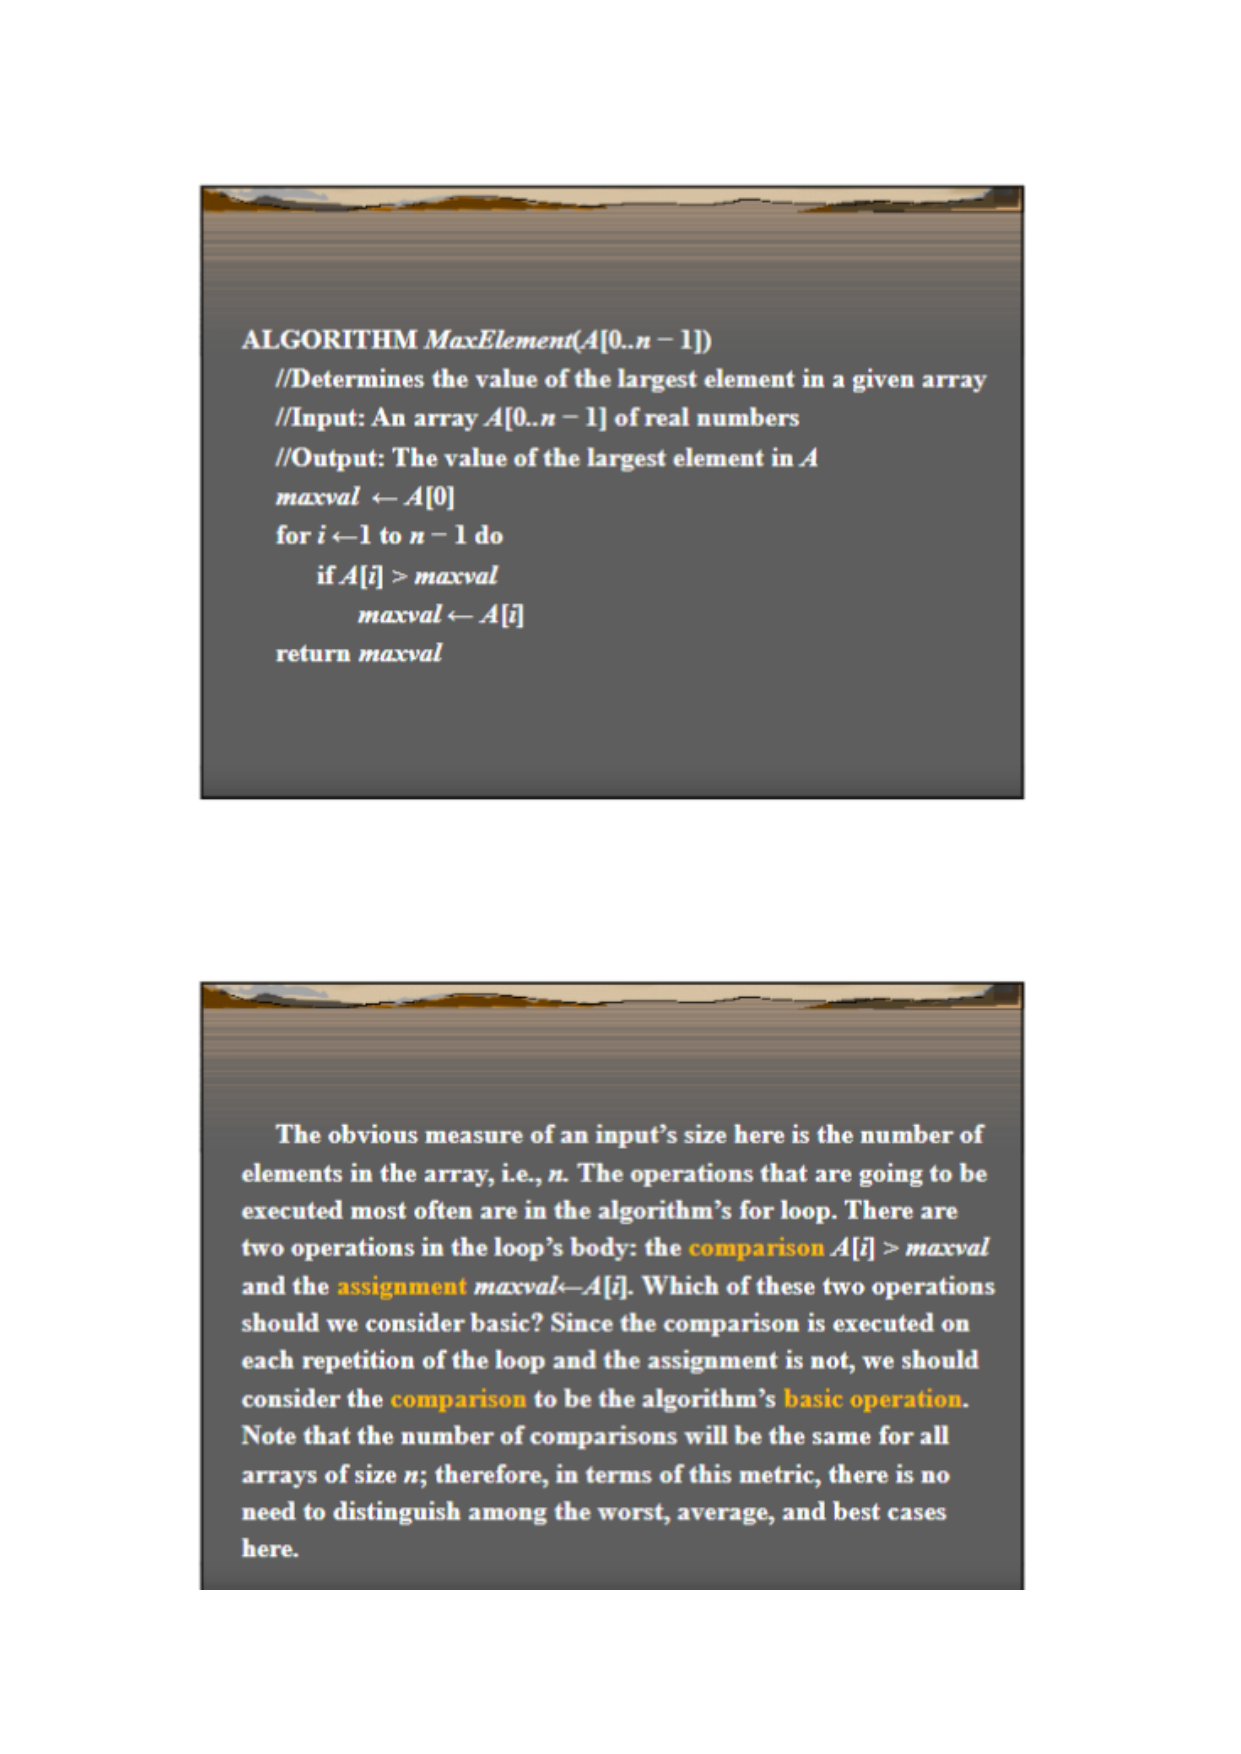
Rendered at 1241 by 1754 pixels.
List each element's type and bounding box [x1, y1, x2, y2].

picture [187, 164, 1046, 1590]
